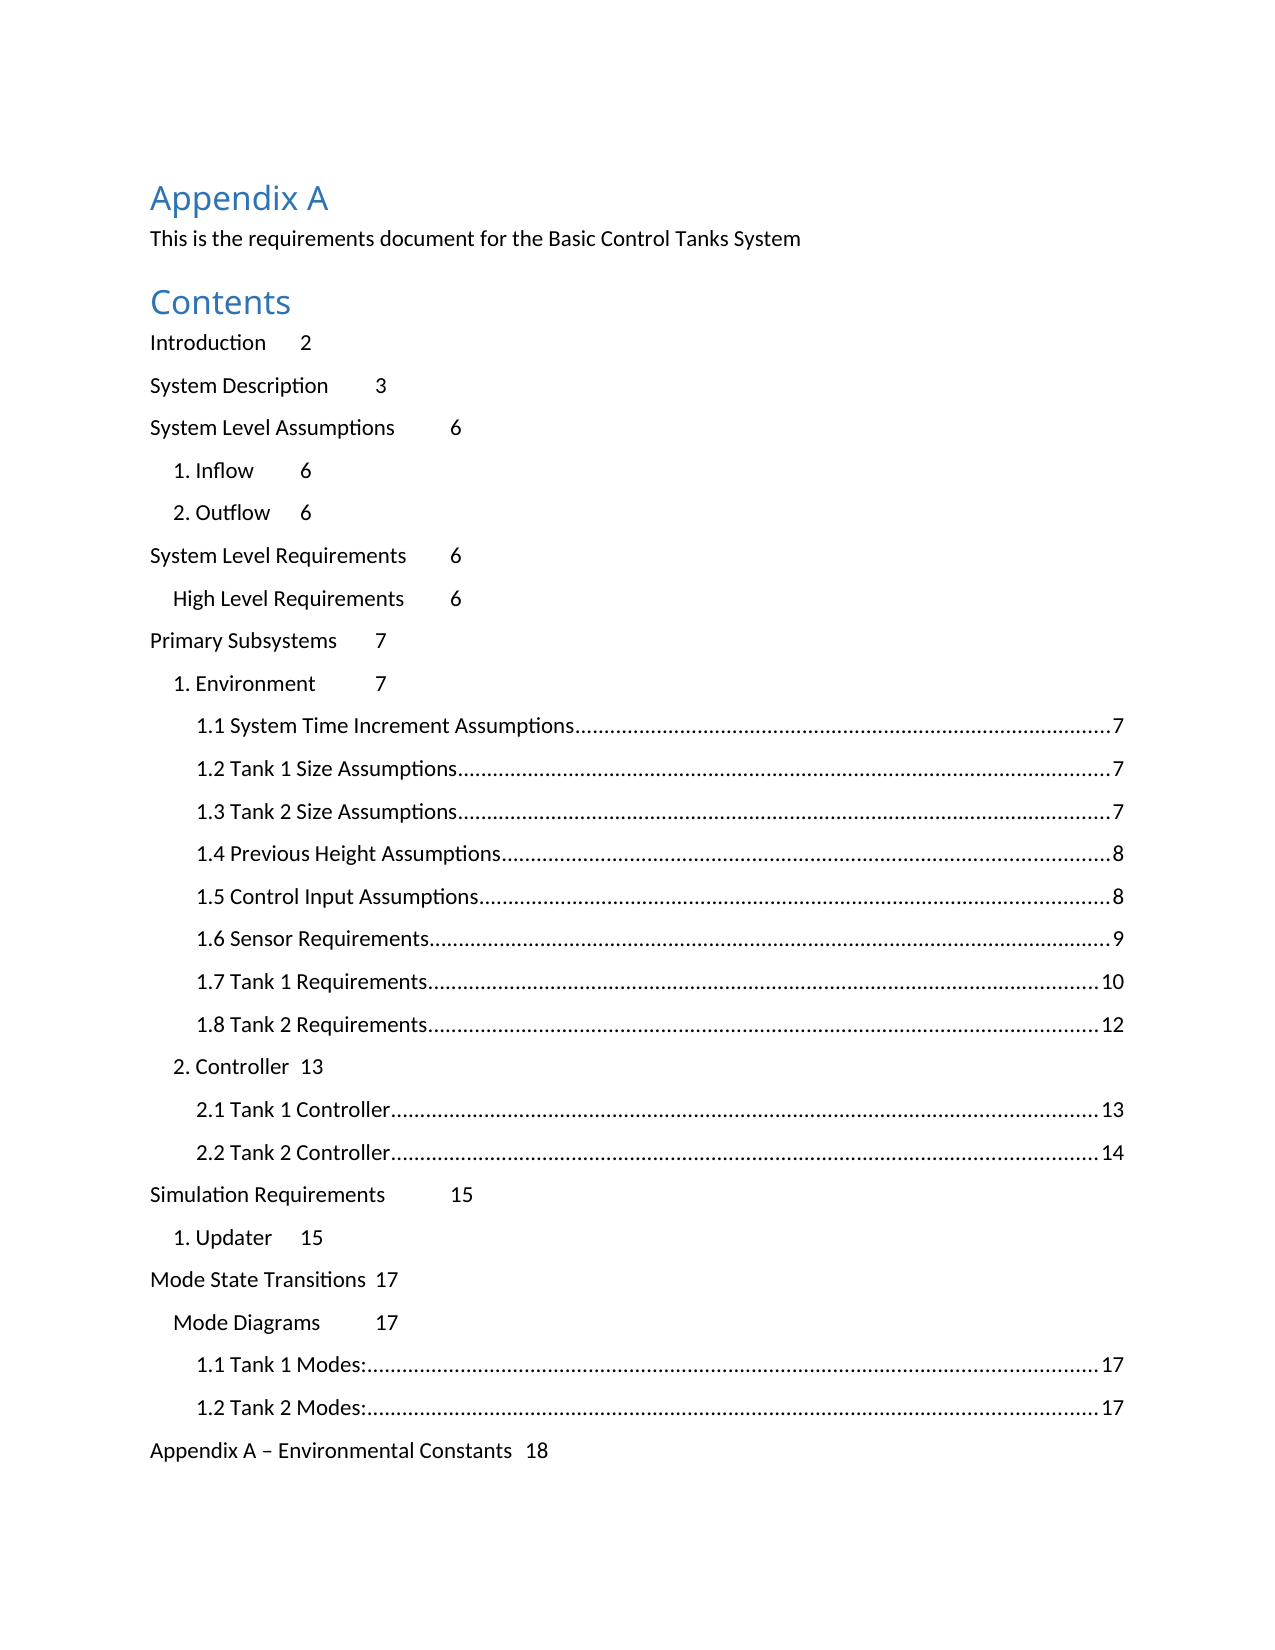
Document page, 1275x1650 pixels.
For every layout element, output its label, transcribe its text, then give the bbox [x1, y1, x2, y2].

subtitle Appendix A [150, 175, 1125, 220]
text This is the requirements document for the Basic Control Tanks System [150, 224, 1125, 252]
